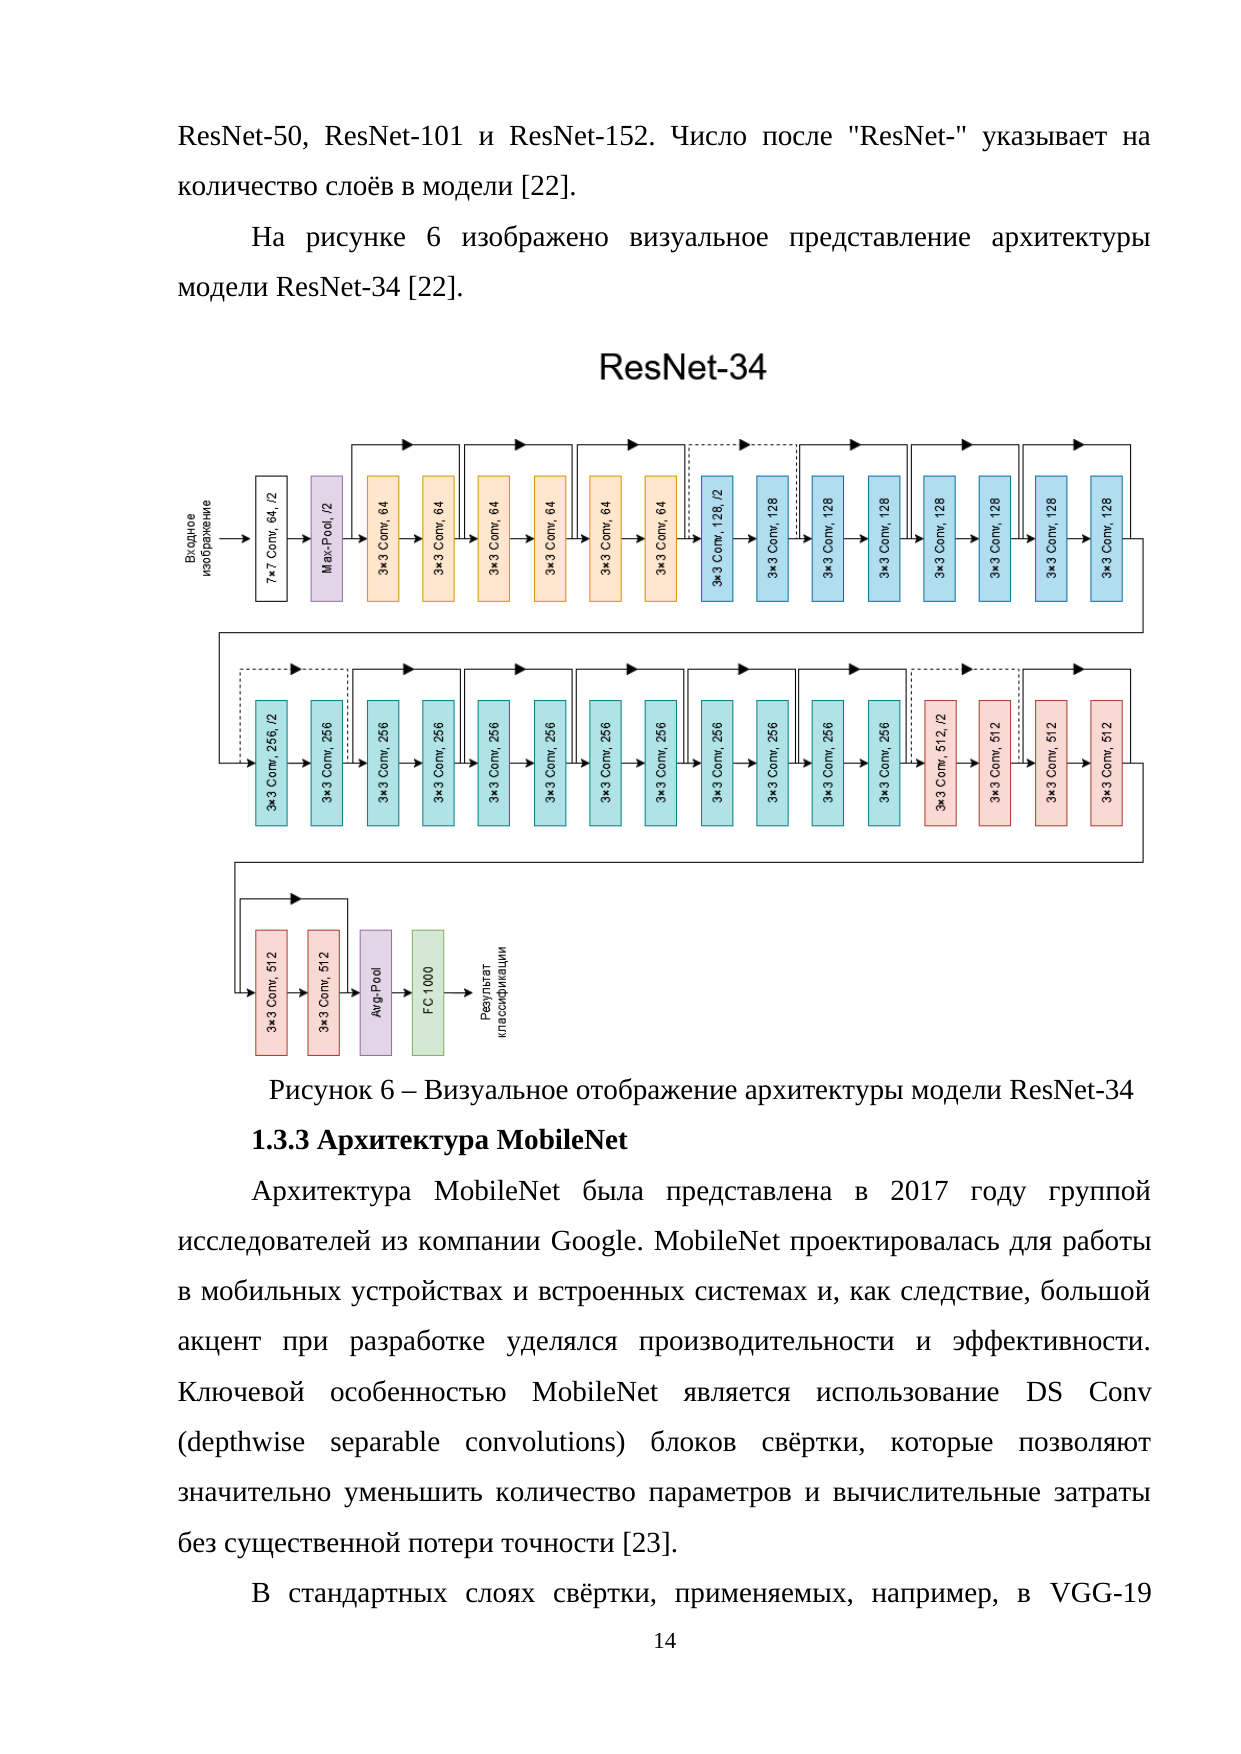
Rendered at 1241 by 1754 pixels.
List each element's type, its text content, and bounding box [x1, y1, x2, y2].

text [177, 118, 1152, 202]
picture [177, 319, 1152, 1056]
text 1.3.3 Архитектура MobileNet [177, 1122, 1152, 1156]
text Рисунок 6 – Визуальное отображение архитектуры модели ResNet-34 [177, 1072, 1152, 1106]
text На рисунке 6 изображено визуальное представление архитектуры модели ResNet-34 [22]. [177, 219, 1152, 303]
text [177, 1575, 1152, 1609]
text Архитектура MobileNet была представлена в 2017 году группой исследователей из компании Google. MobileNet проектировалась для работы в мобильных устройствах и встроенных системах и, как следствие, большой акцент при разработке уделялся производительности и эффективности. Ключевой особенностью MobileNet является использование DS Conv (depthwise separable convolutions) блоков свёртки, которые позволяют значительно уменьшить количество параметров и вычислительные затраты без существенной потери точности [23]. [177, 1173, 1152, 1558]
